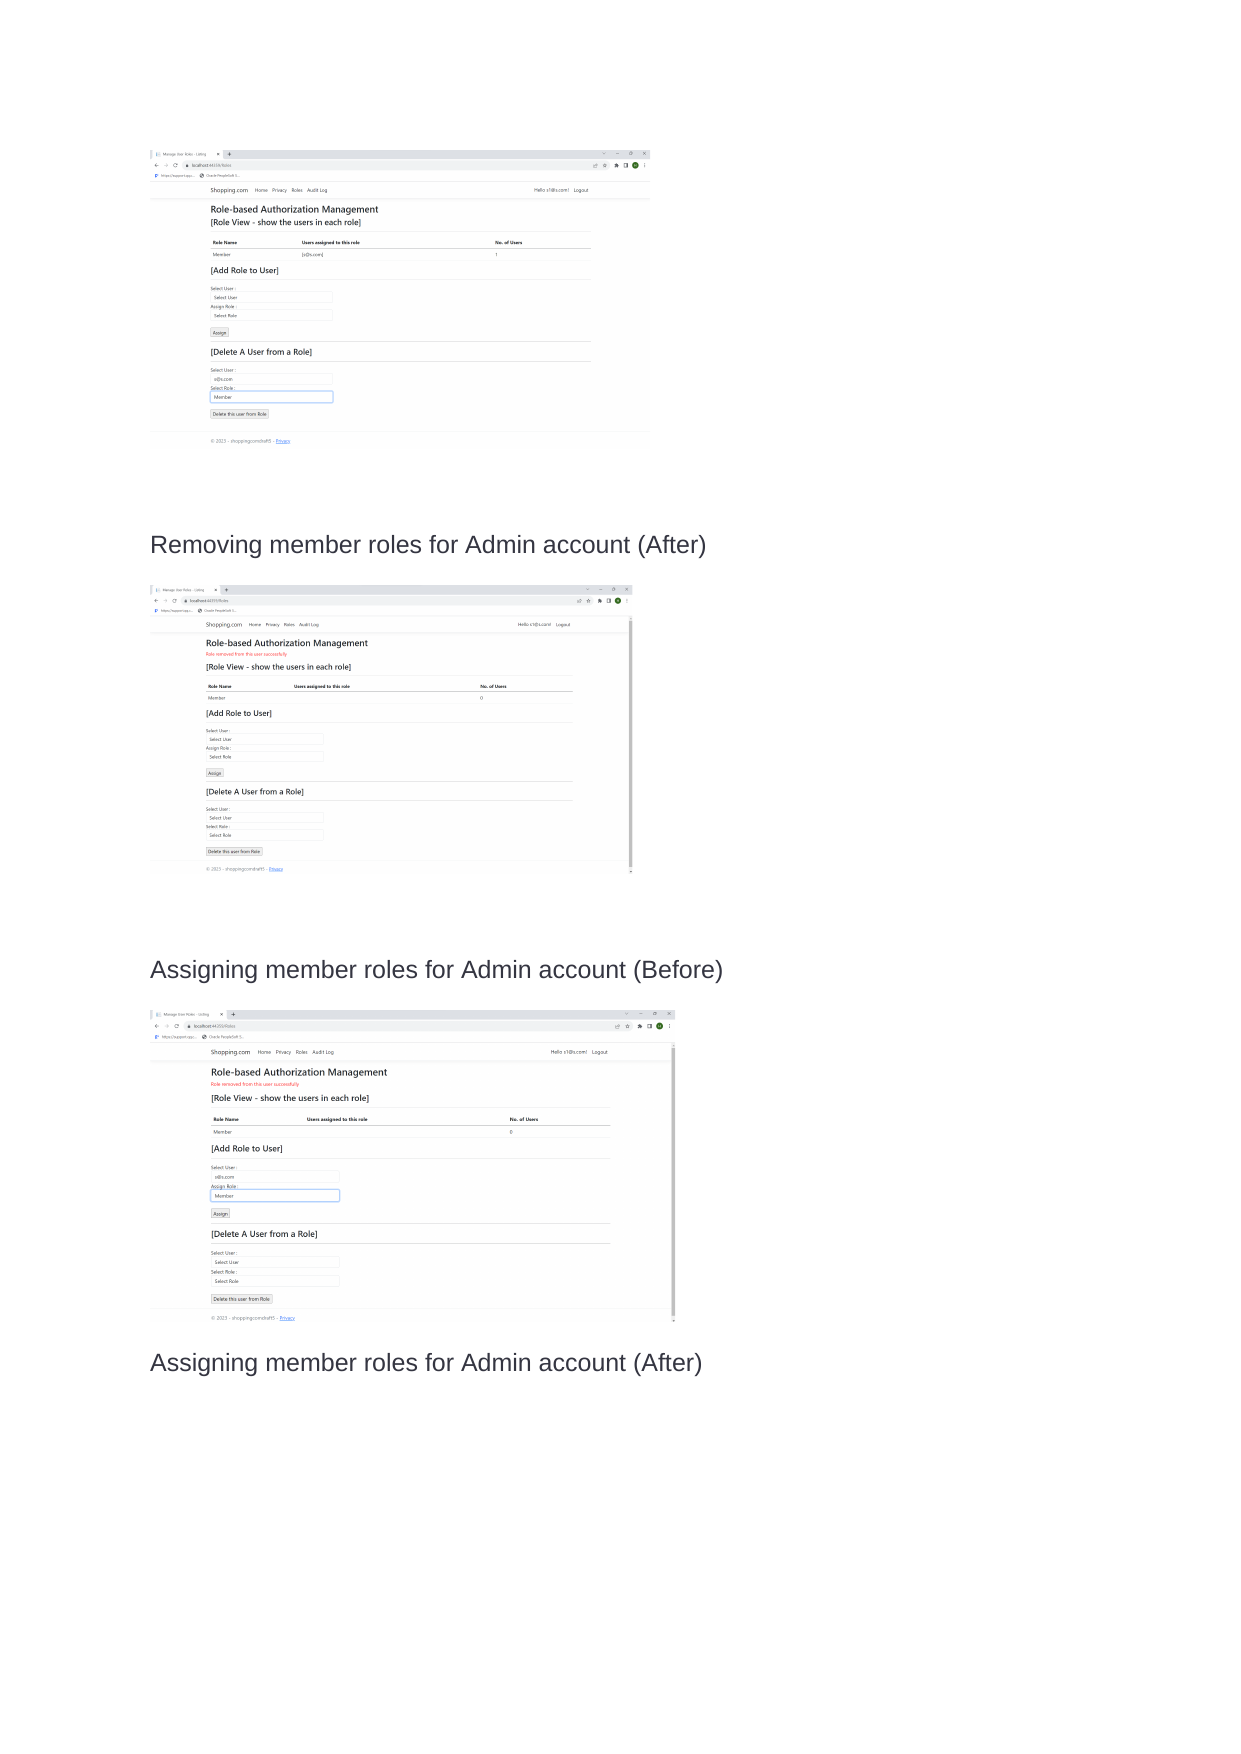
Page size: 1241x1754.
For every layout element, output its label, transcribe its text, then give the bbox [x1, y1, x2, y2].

text Assigning member roles for Admin account (After) [150, 1348, 1090, 1377]
picture [150, 585, 633, 874]
text Assigning member roles for Admin account (Before) [150, 954, 1090, 983]
picture [150, 1010, 676, 1322]
text Removing member roles for Admin account (After) [150, 530, 1090, 559]
picture [150, 150, 651, 449]
